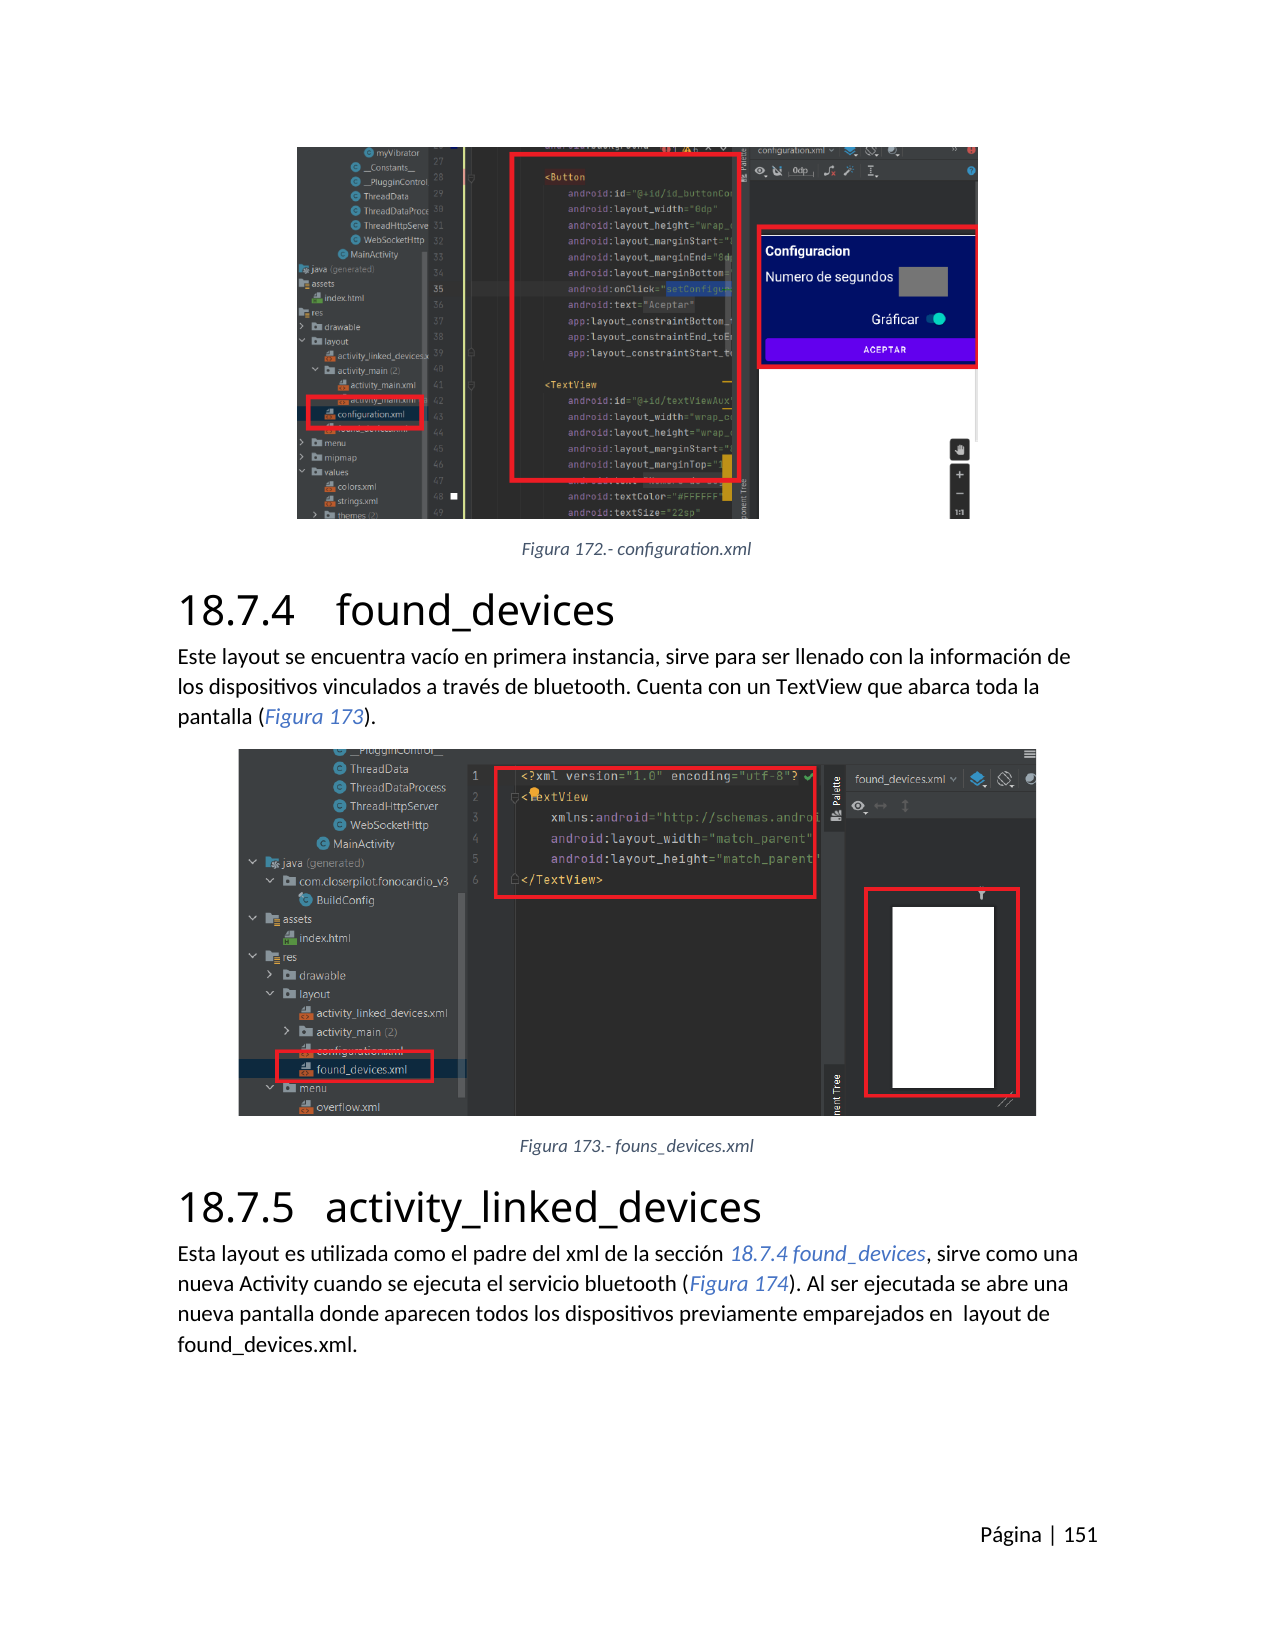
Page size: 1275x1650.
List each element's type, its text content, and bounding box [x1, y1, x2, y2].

picture [297, 147, 978, 519]
text Esta layout es utilizada como el padre del xml de la sección 18.7.4 found_devices, sirve como una nueva Activity cuando se ejecuta el servicio bluetooth (Figura 174). Al ser ejecutada se abre una nueva pantalla donde aparecen todos los dispositivos previamente emparejados en layout de found_devices.xml. [177, 1239, 1098, 1358]
subtitle activity_linked_devices [177, 1178, 1098, 1235]
picture [238, 749, 1037, 1116]
subtitle found_devices [177, 581, 1098, 637]
text Este layout se encuentra vacío en primera instancia, sirve para ser llenado con la información de los dispositivos vinculados a través de bluetooth. Cuenta con un TextView que abarca toda la pantalla (Figura 173). [177, 642, 1098, 730]
